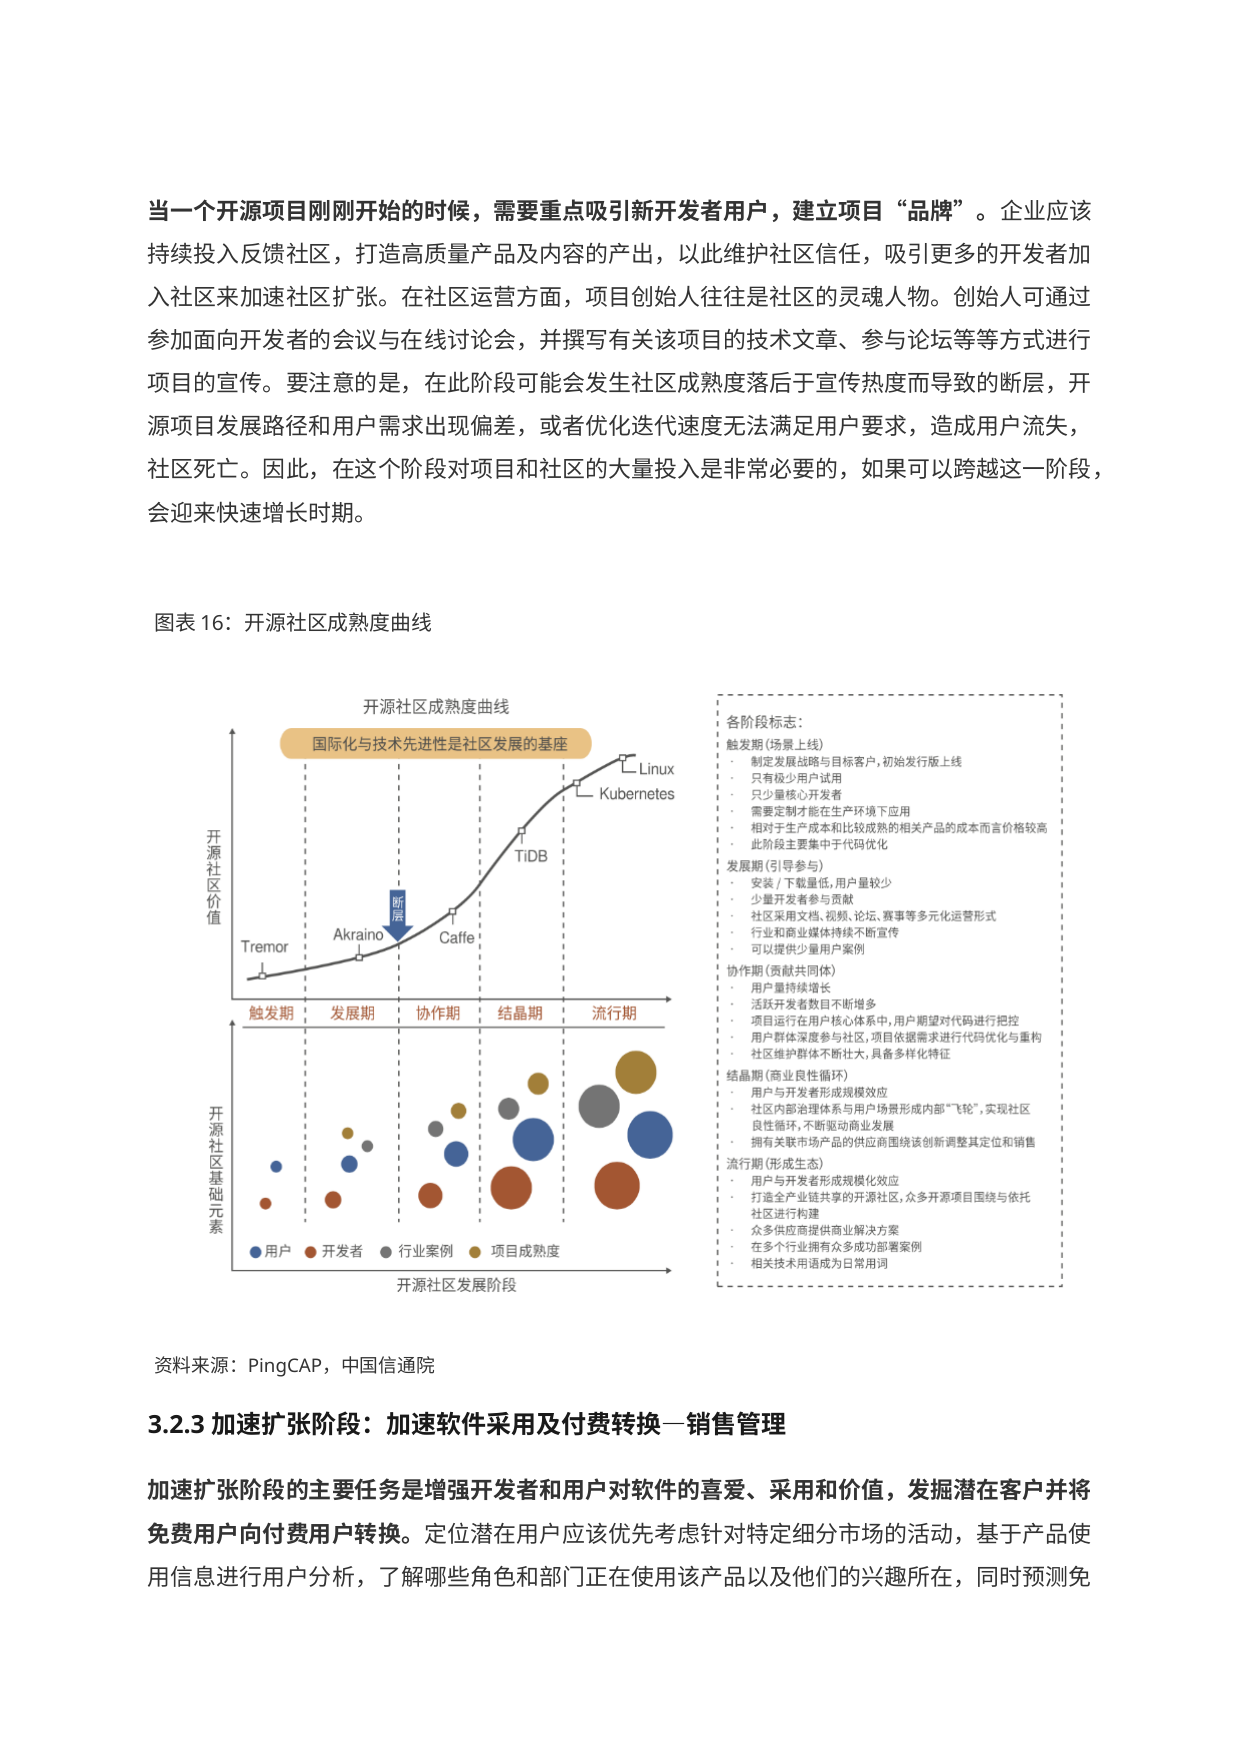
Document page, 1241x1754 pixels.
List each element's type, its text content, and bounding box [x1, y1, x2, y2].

table_cell [148, 662, 1132, 1332]
subtitle 3.2.3 加速扩张阶段：加速软件采用及付费转换—销售管理 [148, 1404, 1093, 1441]
table_header 图表16：开源社区成熟度曲线 [148, 587, 1132, 662]
text 当一个开源项目刚刚开始的时候，需要重点吸引新开发者用户，建立项目“品牌”。企业应该持续投入反馈社区，打造高质量产品及内容的产出，以此维护社区信任，吸引更多的开发者加入社区来加速社区扩张。在社区运营方面，项目创始人往往是社区的灵魂人物。创始人可通过参加面向开发者的会议与在线讨论会，并撰写有关该项目的技术文章、参与论坛等等方式进行项目的宣传。要注意的是，在此阶段可能会发生社区成熟度落后于宣传热度而导致的断层，开源项目发展路径和用户需求出现偏差，或者优化迭代速度无法满足用户要求，造成用户流失，社区死亡。因此，在这个阶段对项目和社区的大量投入是非常必要的，如果可以跨越这一阶段，会迎来快速增长时期。 [148, 193, 1093, 528]
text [148, 1472, 1093, 1592]
table_cell 资料来源：PingCAP，中国信通院 [148, 1332, 1132, 1404]
picture [165, 681, 1089, 1306]
